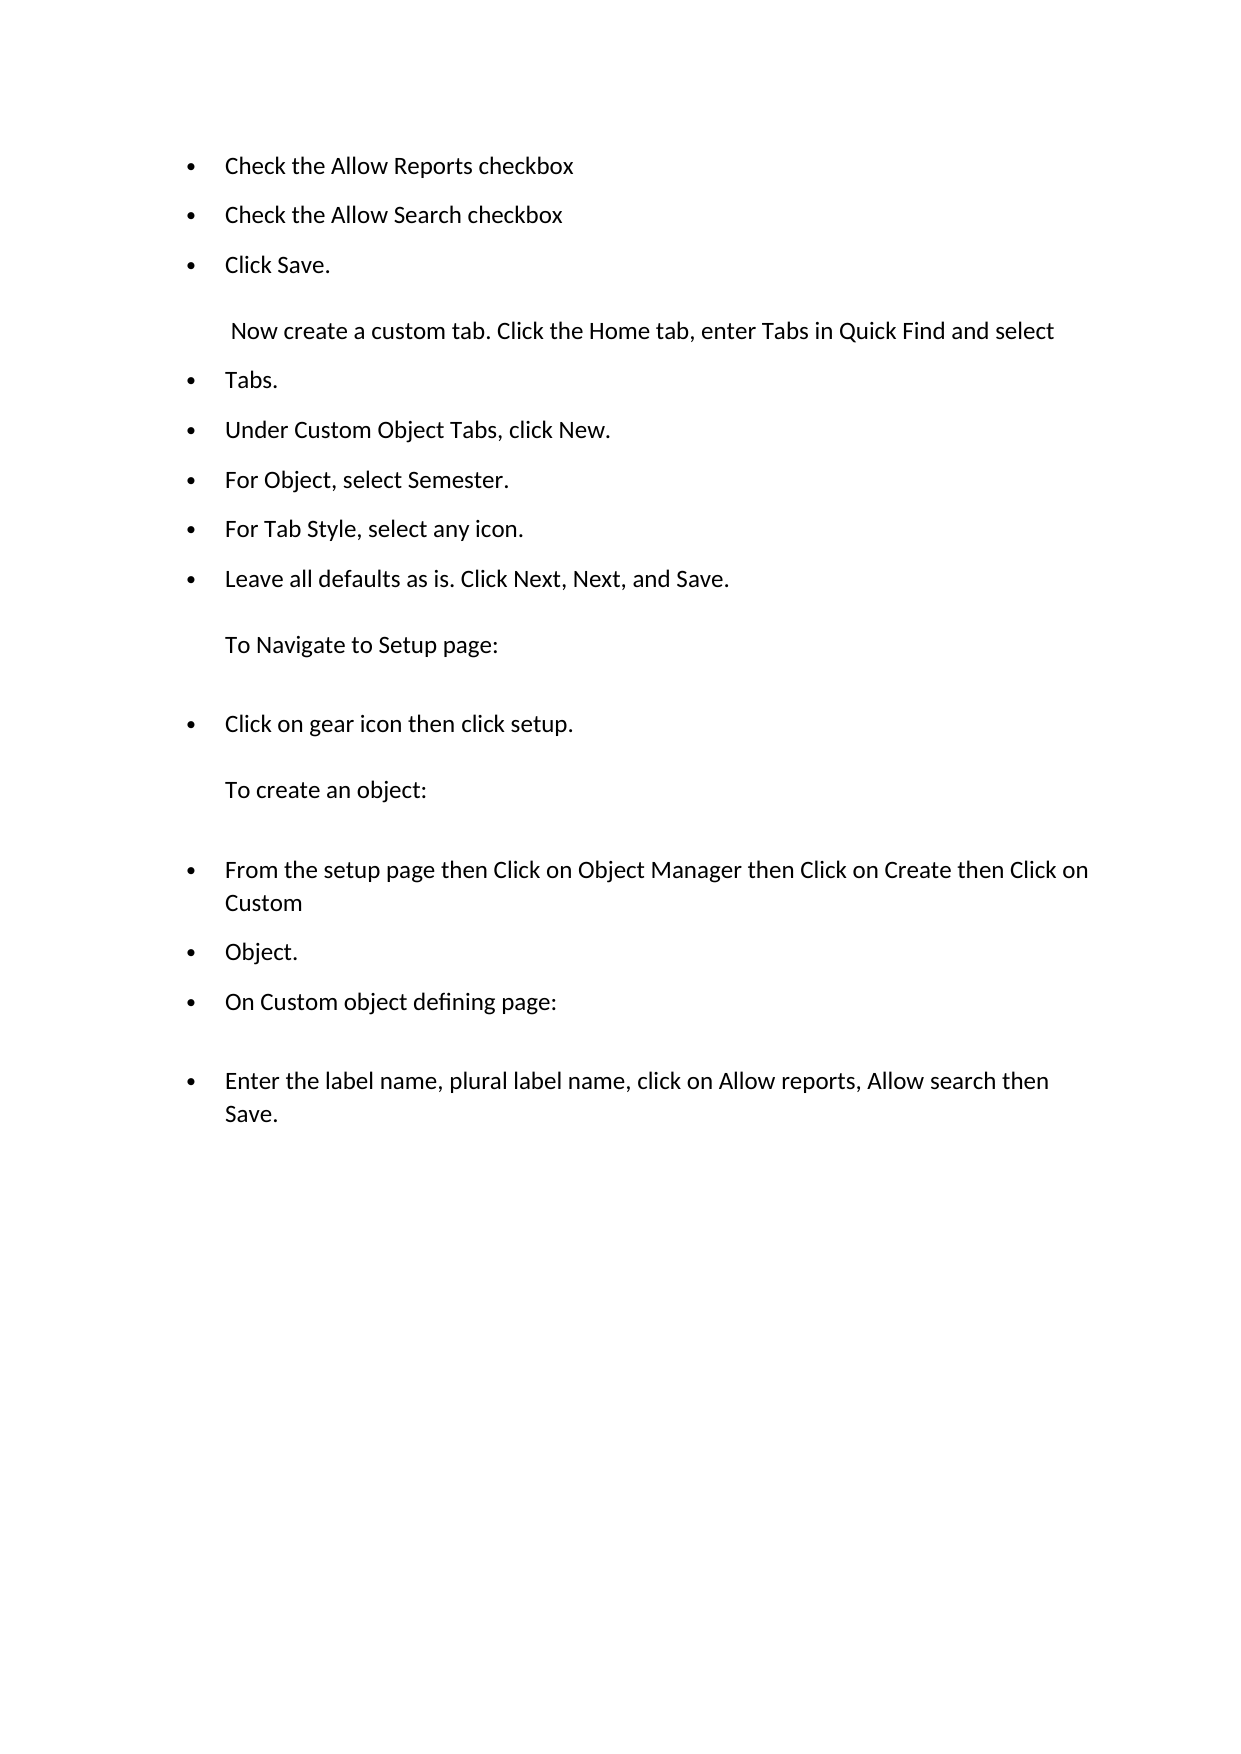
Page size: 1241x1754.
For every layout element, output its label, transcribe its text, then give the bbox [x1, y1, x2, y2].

list Check the Allow Reports checkbox [187, 150, 1090, 181]
list Tabs. [187, 364, 1090, 395]
list For Object, select Semester. [187, 464, 1090, 494]
list Click on gear icon then click setup. To create an object: [187, 708, 1090, 835]
list Leave all defaults as is. Click Next, Next, and Save. To Navigate to Setup page: [187, 563, 1090, 689]
list For Tab Style, select any icon. [187, 513, 1090, 544]
list Object. [187, 936, 1090, 967]
list From the setup page then Click on Object Manager then Click on Create then Click on Custom [187, 854, 1090, 917]
list Click Save. Now create a custom tab. Click the Home tab, enter Tabs in Quick Find and select [187, 249, 1090, 346]
list Under Custom Object Tabs, click New. [187, 414, 1090, 445]
list On Custom object defining page: [187, 986, 1090, 1047]
list Enter the label name, plural label name, click on Allow reports, Allow search then Save. [187, 1065, 1090, 1129]
list Check the Allow Search checkbox [187, 199, 1090, 230]
